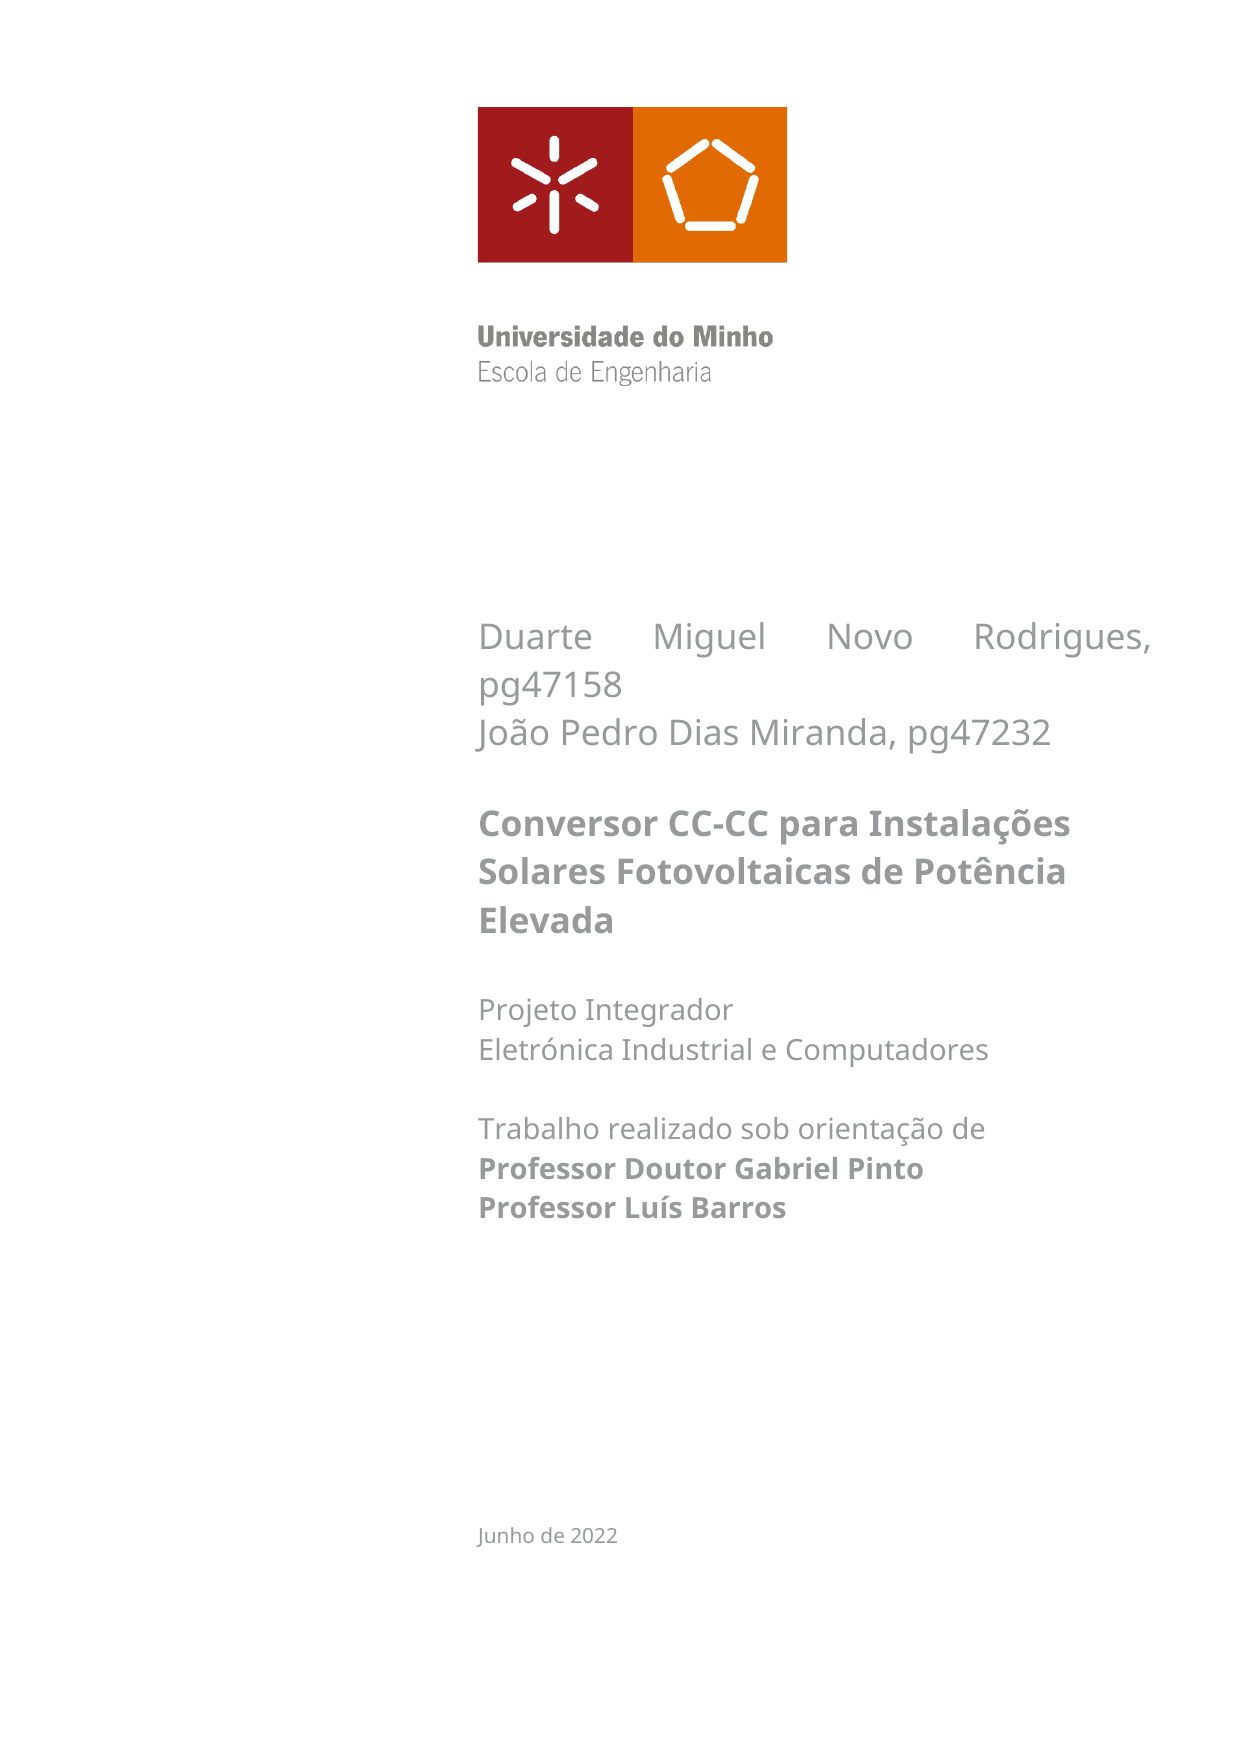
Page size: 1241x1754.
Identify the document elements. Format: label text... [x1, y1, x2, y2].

picture [477, 107, 788, 386]
table_cell Projeto Integrador Eletrónica Industrial e Computadores Trabalho realizado sob orientação de Professor Doutor Gabriel Pinto Professor Luís Barros [467, 989, 1163, 1521]
table_header [467, 107, 1163, 611]
table_cell Duarte Miguel Novo Rodrigues, pg47158 João Pedro Dias Miranda, pg47232 Conversor CC-CC para Instalações Solares Fotovoltaicas de Potência Elevada [467, 611, 1163, 989]
table_cell Junho de 2022 [467, 1521, 1163, 1550]
